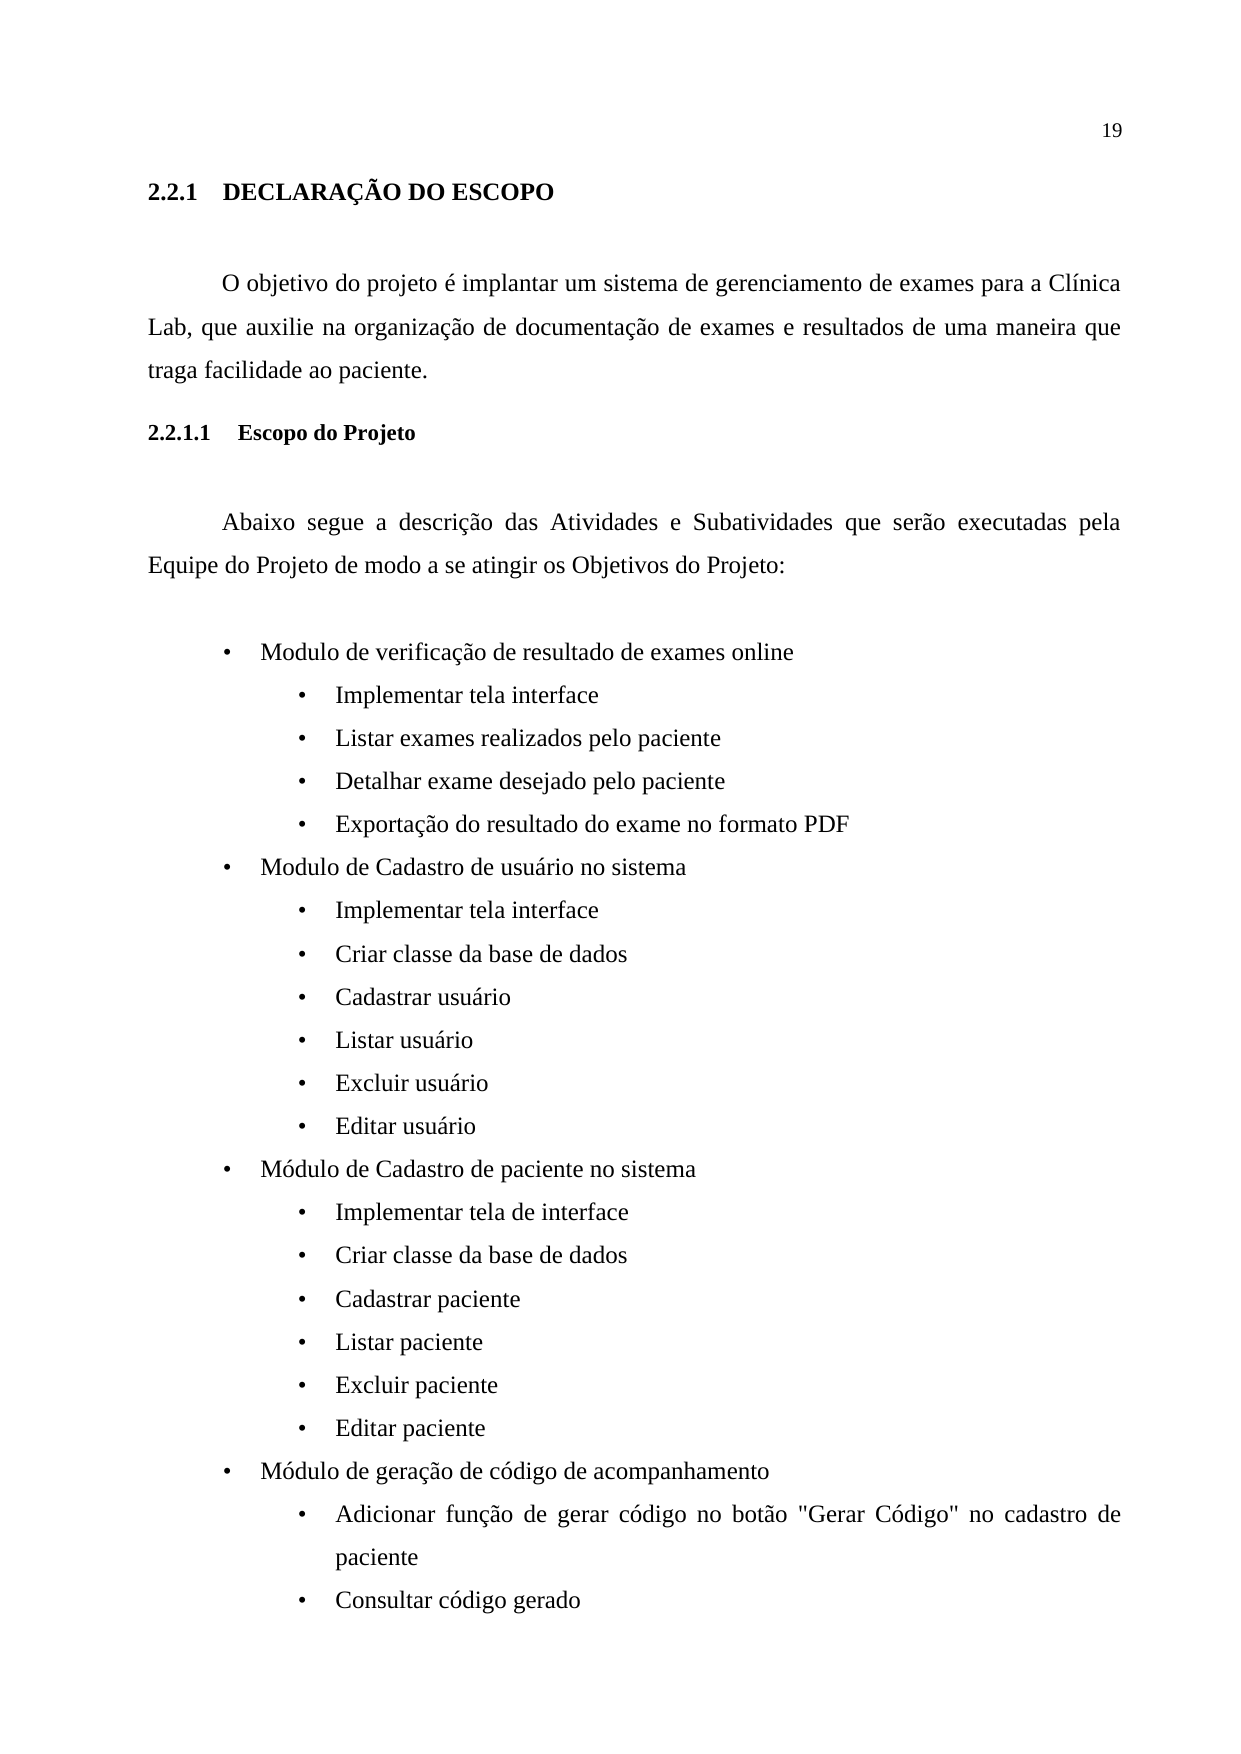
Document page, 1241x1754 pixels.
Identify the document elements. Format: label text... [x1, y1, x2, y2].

list Módulo de geração de código de acompanhamento [223, 1456, 1122, 1485]
list Listar usuário [298, 1025, 1122, 1054]
text O objetivo do projeto é implantar um sistema de gerenciamento de exames para a Clínica Lab, que auxilie na organização de documentação de exames e resultados de uma maneira que traga facilidade ao paciente. [148, 268, 1122, 383]
list Excluir paciente [298, 1370, 1122, 1399]
list Adicionar função de gerar código no botão "Gerar Código" no cadastro de paciente [298, 1499, 1122, 1571]
text Abaixo segue a descrição das Atividades e Subatividades que serão executadas pela Equipe do Projeto de modo a se atingir os Objetivos do Projeto: [148, 507, 1122, 579]
list Implementar tela interface [298, 896, 1122, 924]
list Módulo de Cadastro de paciente no sistema [223, 1154, 1122, 1183]
list Listar exames realizados pelo paciente [298, 723, 1122, 752]
list Cadastrar paciente [298, 1284, 1122, 1312]
list Modulo de Cadastro de usuário no sistema [223, 852, 1122, 881]
subtitle Escopo do Projeto [148, 419, 1122, 445]
list Listar paciente [298, 1327, 1122, 1356]
list Implementar tela de interface [298, 1197, 1122, 1226]
list Exportação do resultado do exame no formato PDF [298, 809, 1122, 838]
subtitle DECLARAÇÃO DO ESCOPO [148, 177, 1122, 206]
list Consultar código gerado [298, 1586, 1122, 1614]
list Implementar tela interface [298, 680, 1122, 709]
list Cadastrar usuário [298, 982, 1122, 1011]
list Detalhar exame desejado pelo paciente [298, 766, 1122, 795]
list Criar classe da base de dados [298, 1241, 1122, 1269]
list Modulo de verificação de resultado de exames online [223, 637, 1122, 666]
list Editar paciente [298, 1413, 1122, 1442]
list Criar classe da base de dados [298, 939, 1122, 967]
list Editar usuário [298, 1111, 1122, 1140]
list Excluir usuário [298, 1068, 1122, 1097]
